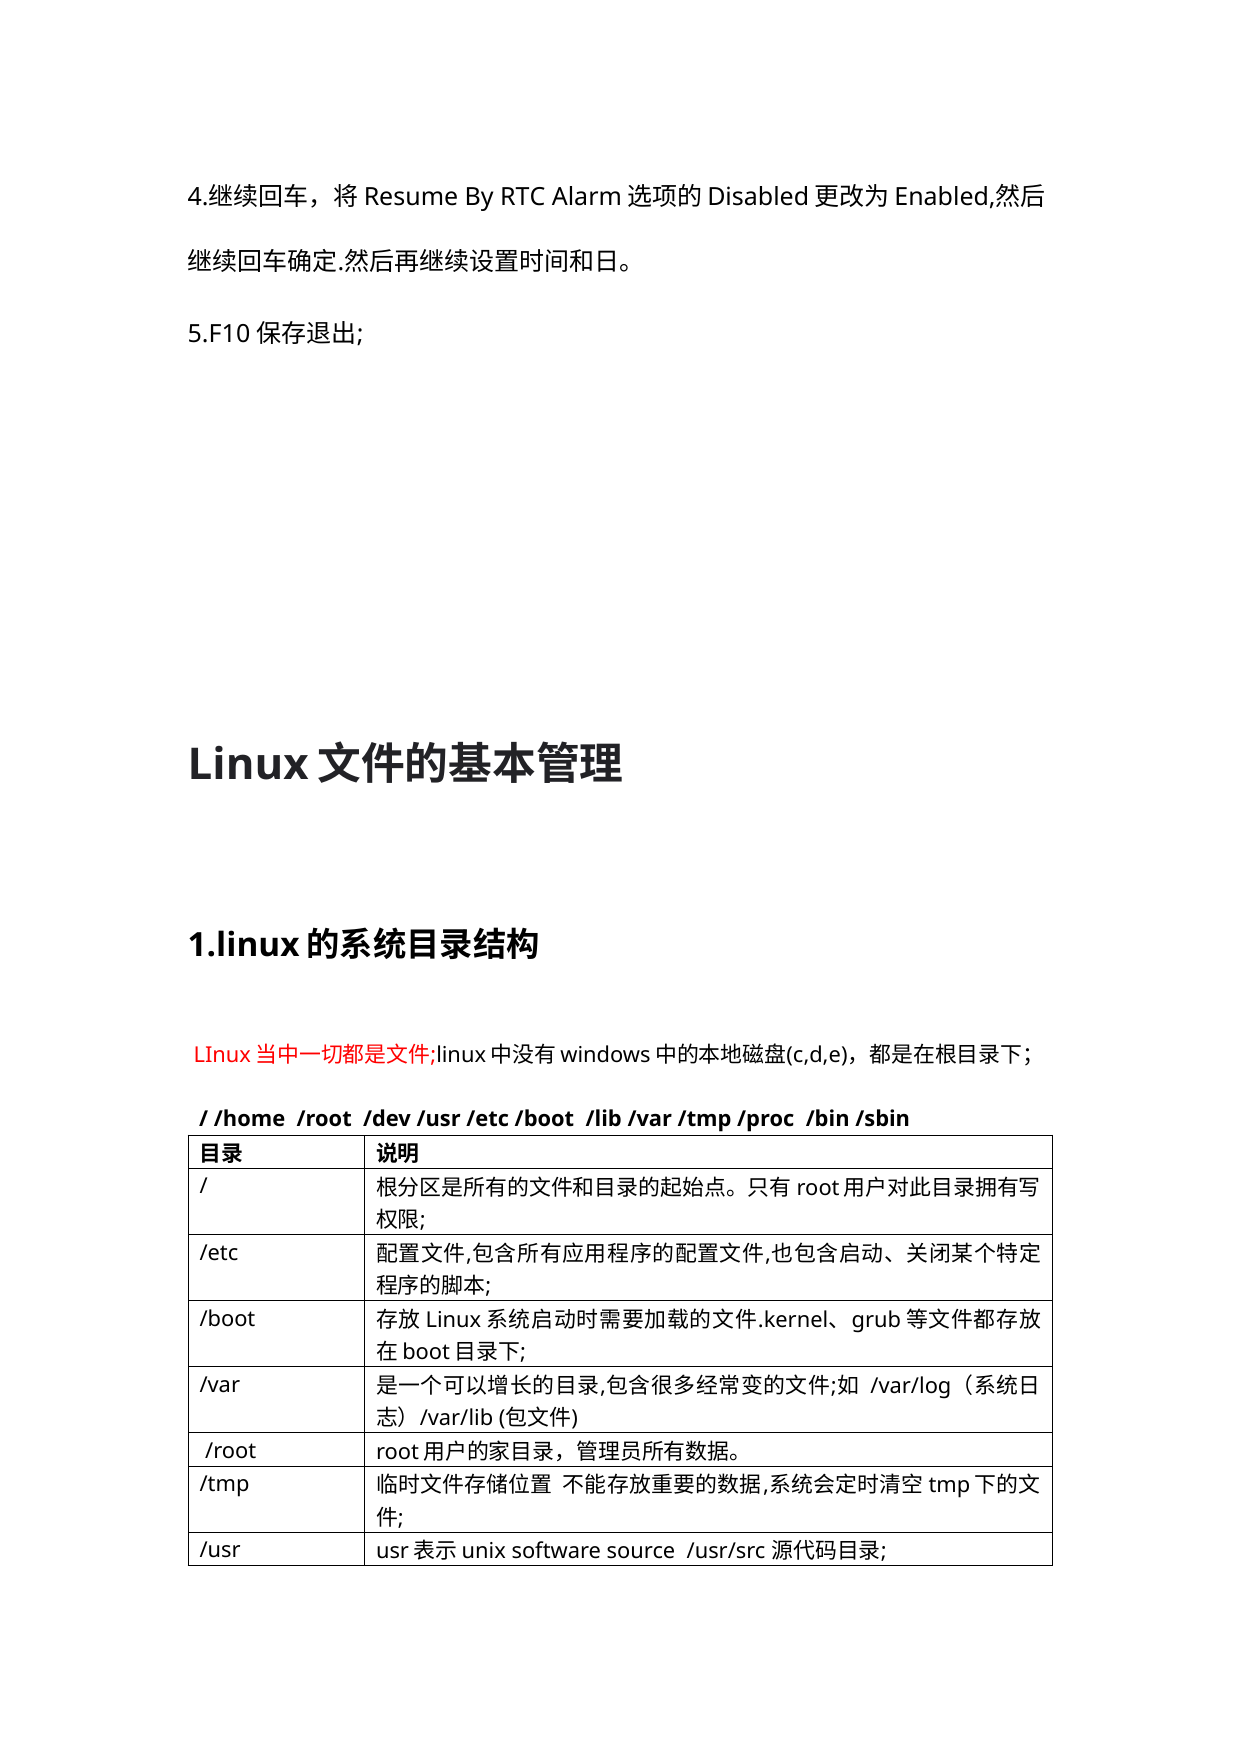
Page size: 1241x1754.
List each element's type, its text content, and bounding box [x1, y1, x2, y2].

table_cell 配置文件,包含所有应用程序的配置文件,也包含启动、关闭某个特定程序的脚本; [365, 1235, 1052, 1300]
table_cell 临时文件存储位置 不能存放重要的数据,系统会定时清空tmp下的文件; [365, 1467, 1052, 1532]
table_cell /var [189, 1367, 364, 1432]
table_cell 根分区是所有的文件和目录的起始点。只有root用户对此目录拥有写权限; [365, 1169, 1052, 1234]
text / /home /root /dev /usr /etc /boot /lib /var /tmp /proc /bin /sbin [187, 1102, 1053, 1134]
table_header 说明 [365, 1136, 1052, 1168]
table_cell 存放Linux系统启动时需要加载的文件.kernel、grub等文件都存放在boot目录下; [365, 1301, 1052, 1366]
table_cell /etc [189, 1235, 364, 1300]
table_cell /tmp [189, 1467, 364, 1532]
subtitle Linux文件的基本管理 [187, 728, 1053, 793]
table_header 目录 [189, 1136, 364, 1168]
table_cell usr表示unix software source /usr/src 源代码目录; [365, 1533, 1052, 1565]
text LInux当中一切都是文件;linux中没有windows中的本地磁盘(c,d,e)，都是在根目录下； [187, 1037, 1053, 1069]
table_cell / [189, 1169, 364, 1234]
table_cell /root [189, 1433, 364, 1466]
subtitle 1.linux的系统目录结构 [187, 910, 1053, 975]
table_cell /usr [189, 1533, 364, 1565]
table_cell 是一个可以增长的目录,包含很多经常变的文件;如 /var/log（系统日志）/var/lib (包文件) [365, 1367, 1052, 1432]
table_cell root用户的家目录，管理员所有数据。 [365, 1433, 1052, 1466]
text 5.F10 保存退出; [187, 299, 1053, 364]
table_cell /boot [189, 1301, 364, 1366]
text 4.继续回车，将Resume By RTC Alarm选项的Disabled更改为Enabled,然后继续回车确定.然后再继续设置时间和日。 [187, 162, 1053, 292]
